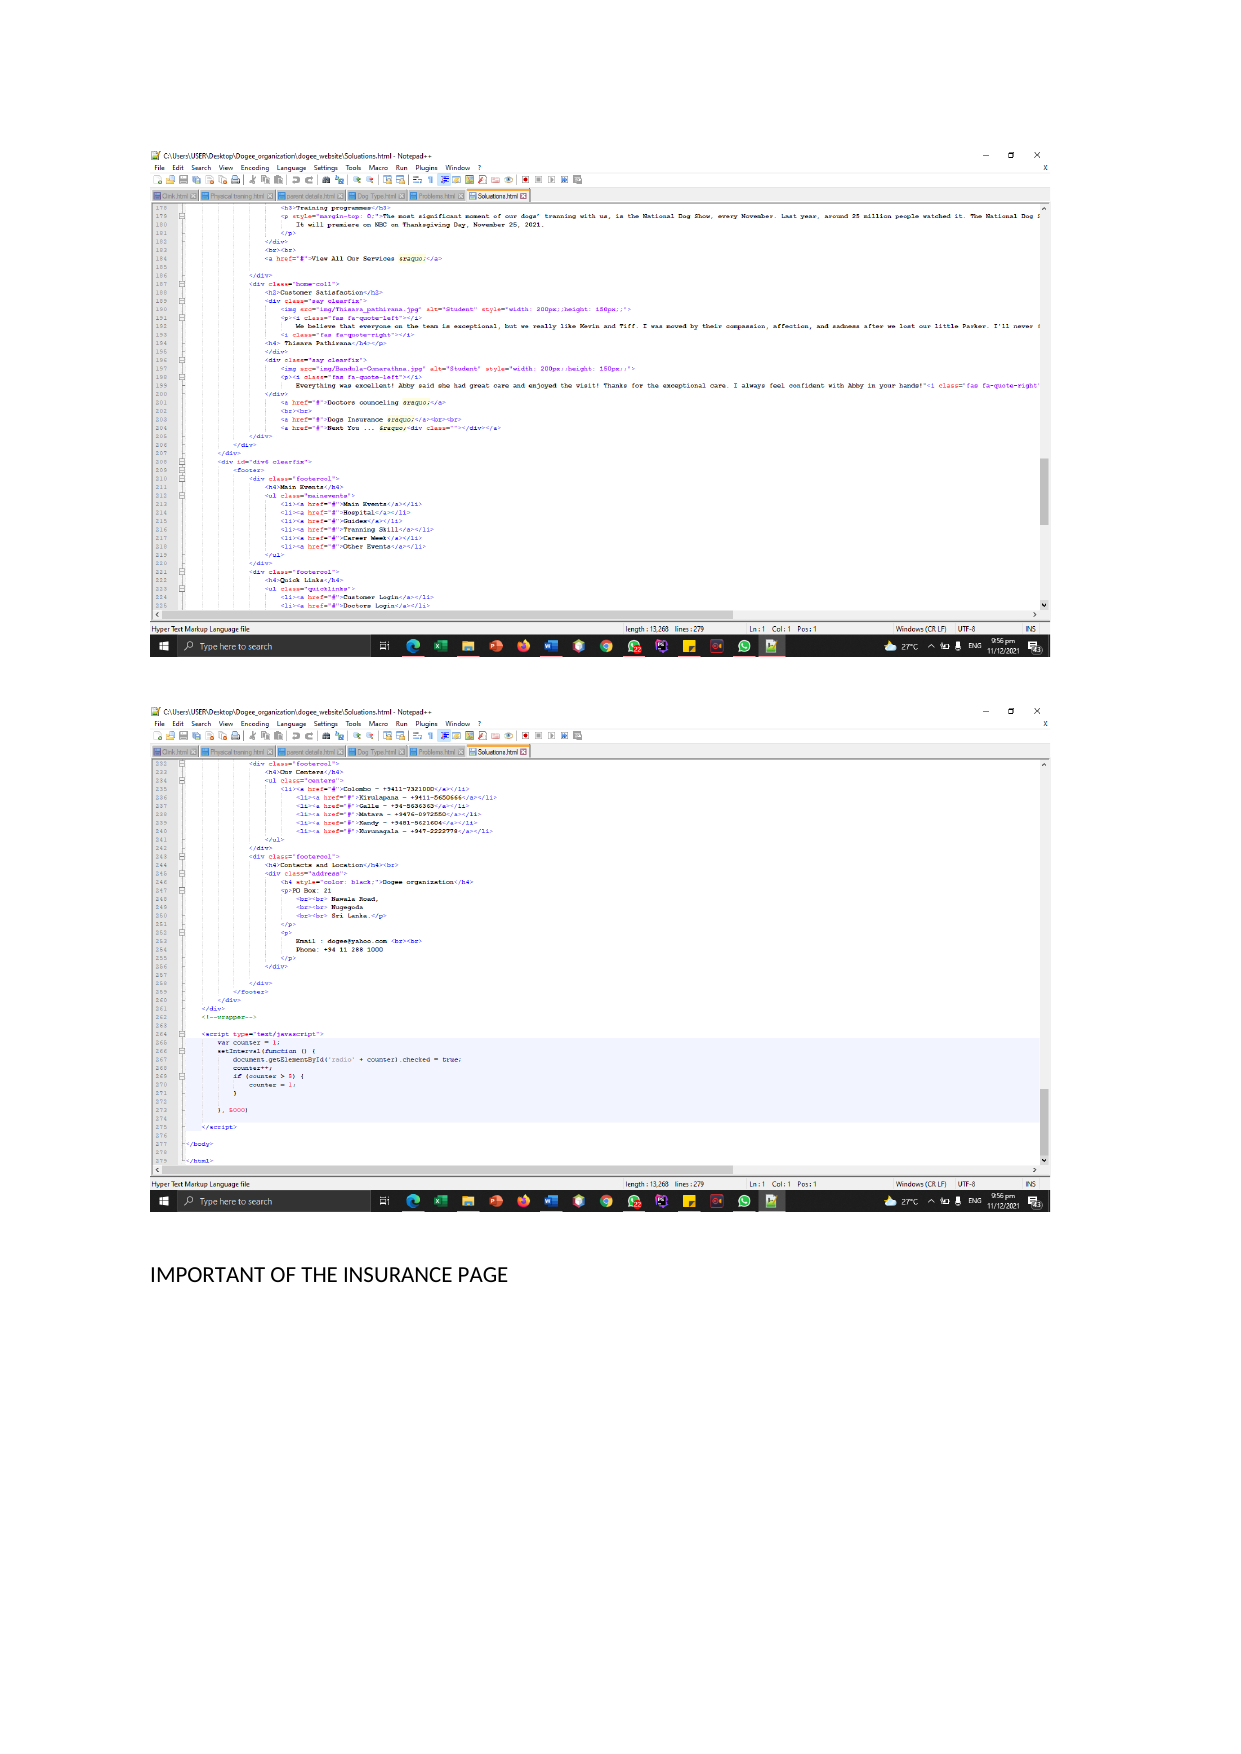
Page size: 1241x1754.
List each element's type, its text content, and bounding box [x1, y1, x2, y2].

picture [150, 150, 1050, 657]
text IMPORTANT OF THE INSURANCE PAGE [150, 1260, 1090, 1288]
picture [150, 705, 1050, 1212]
